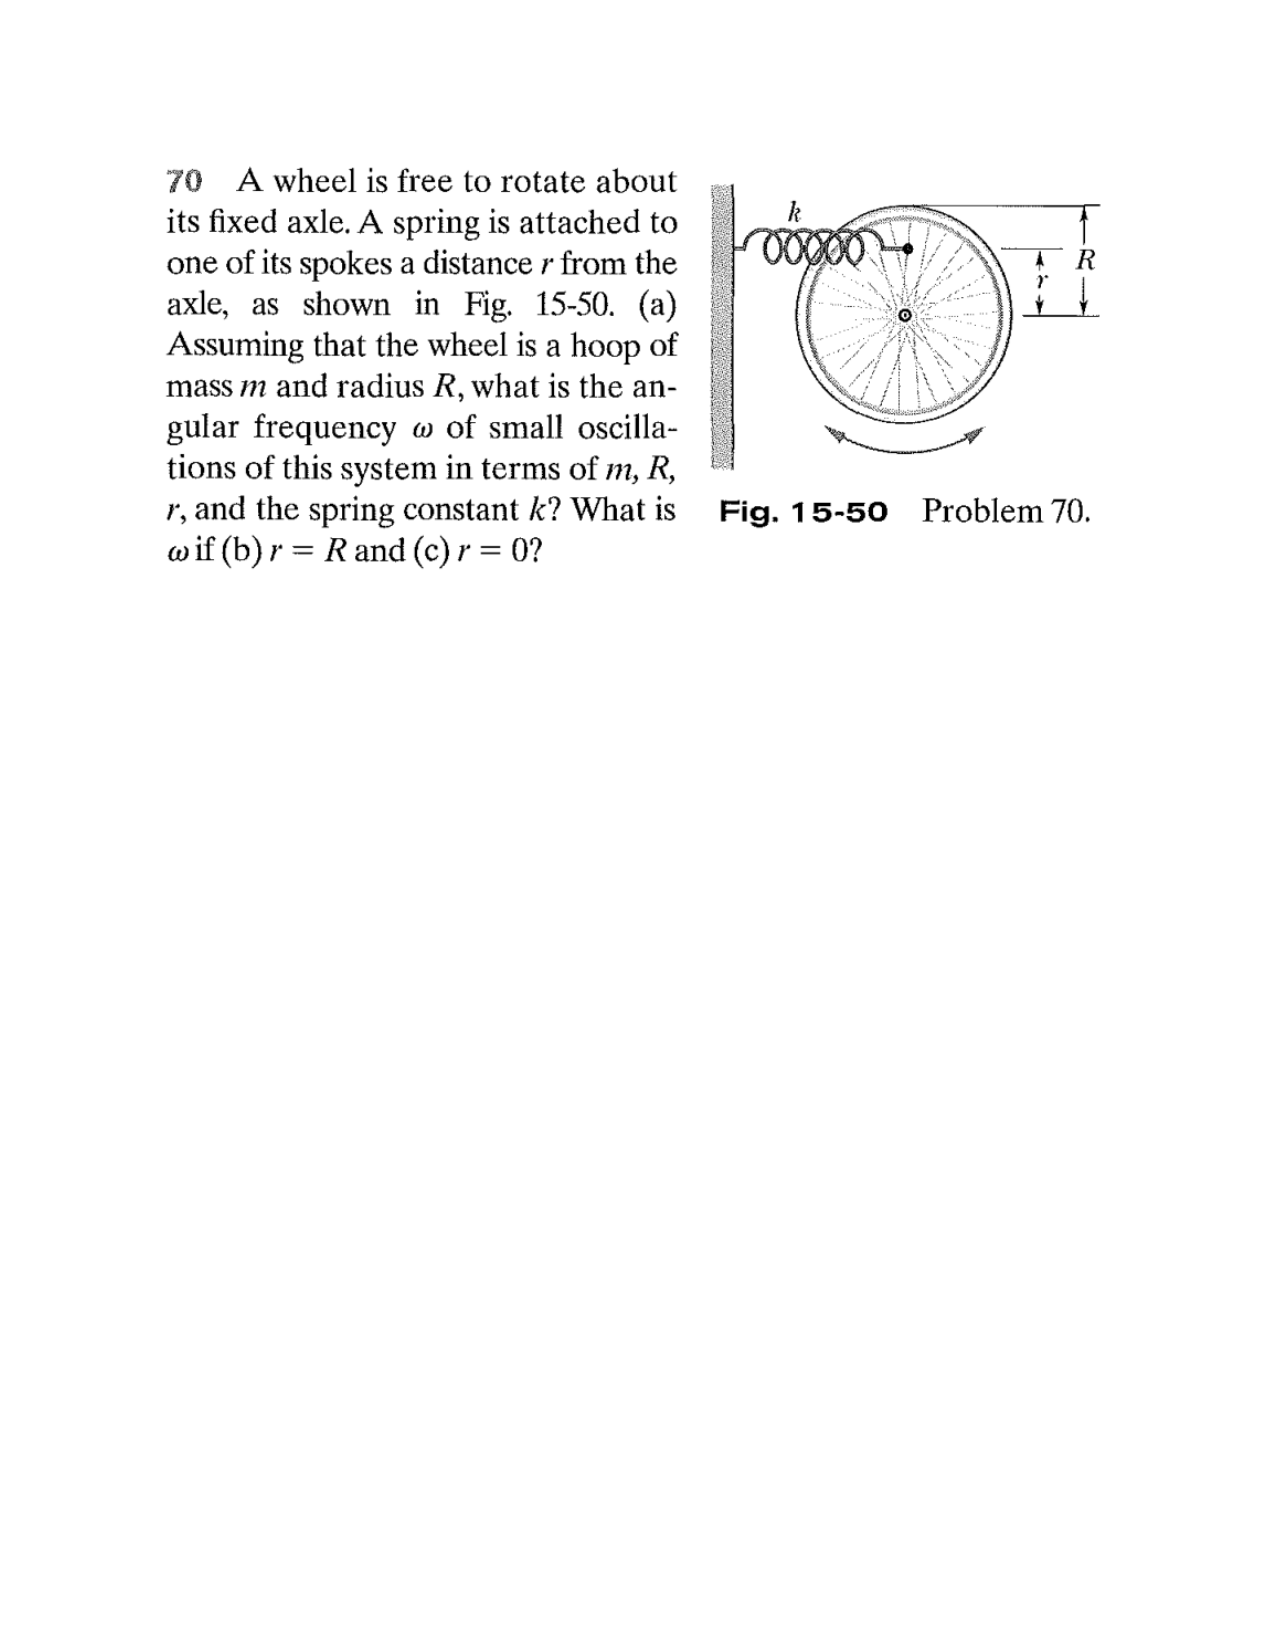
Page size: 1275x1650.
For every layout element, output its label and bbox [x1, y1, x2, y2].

picture [150, 150, 1125, 578]
